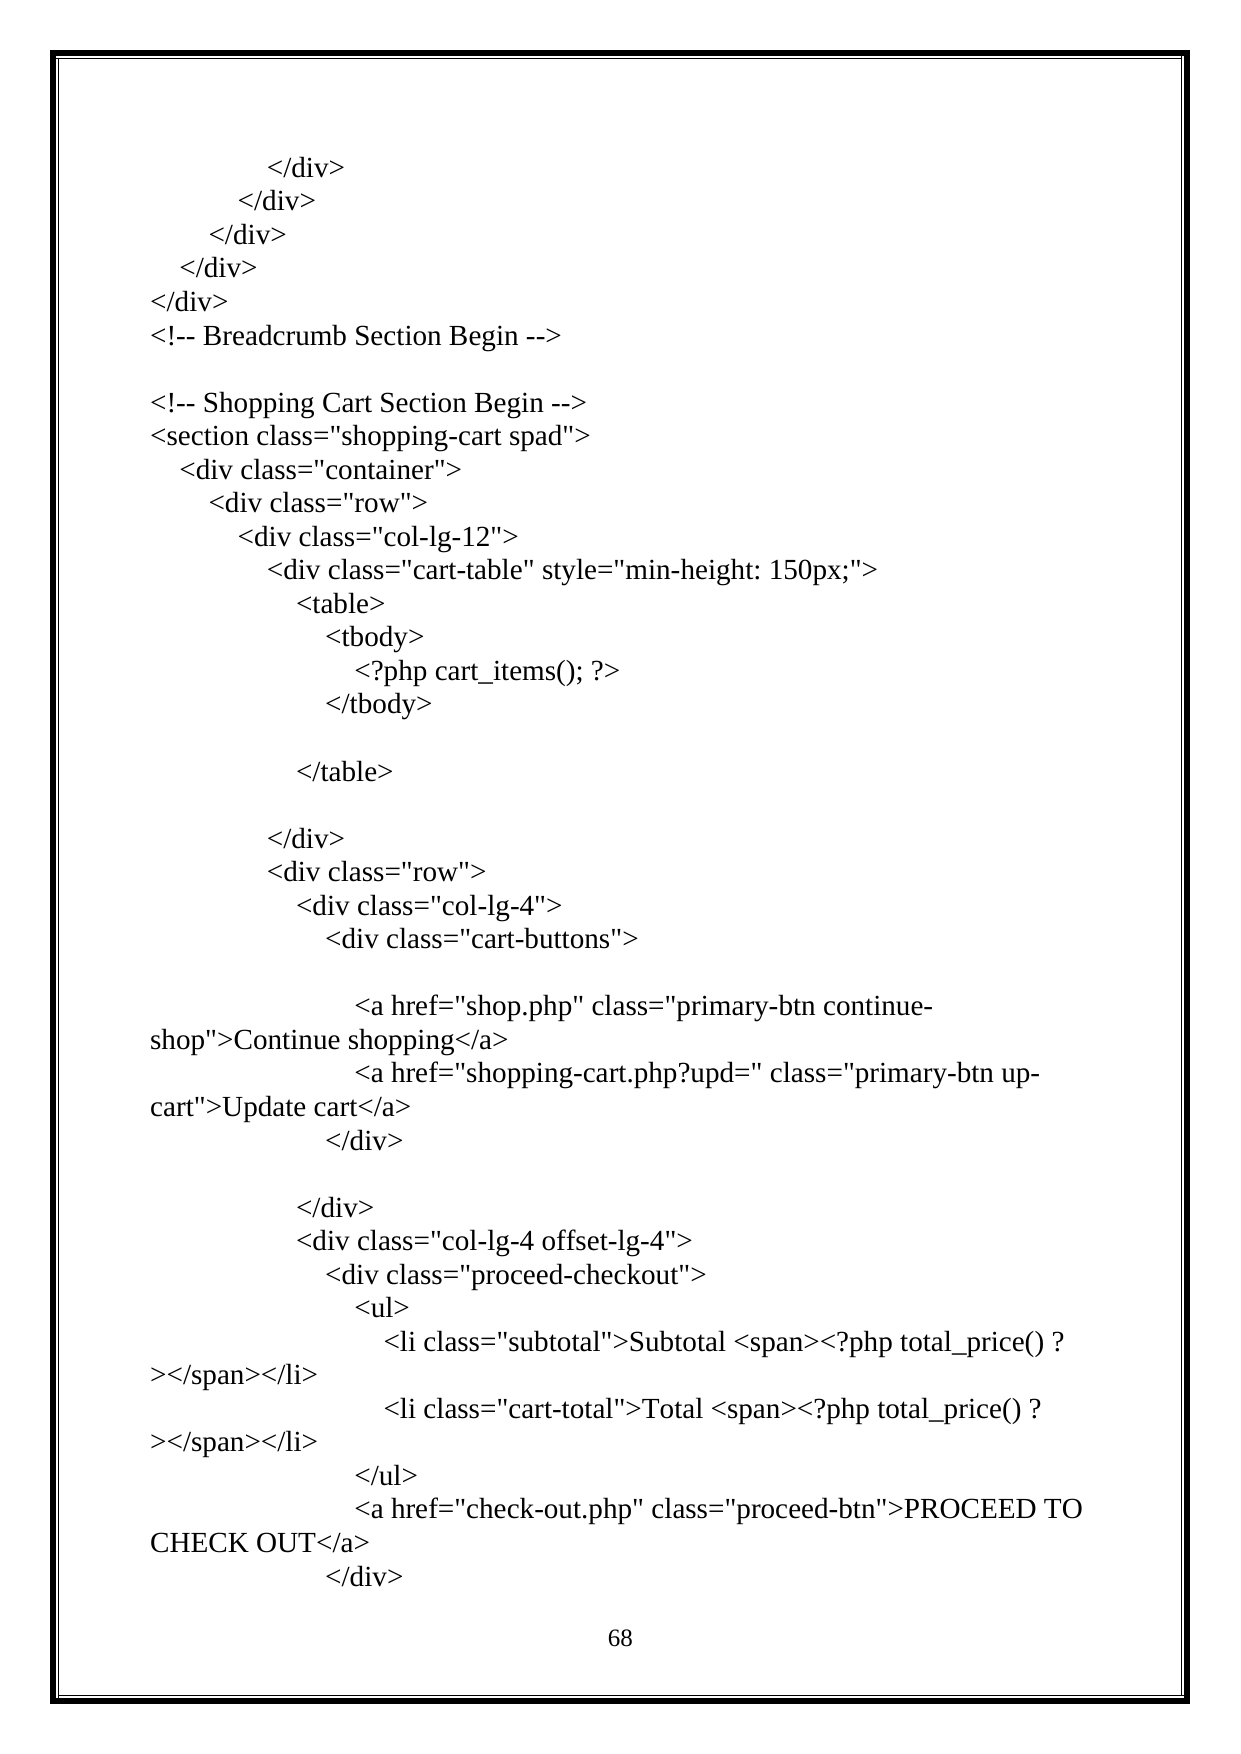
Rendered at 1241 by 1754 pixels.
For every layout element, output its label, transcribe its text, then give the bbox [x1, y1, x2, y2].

text <div class="cart-table" style="min-height: 150px;"> [150, 552, 1090, 586]
text <tbody> [150, 619, 1090, 653]
text <div class="container"> [150, 452, 1090, 485]
text <a href="check-out.php" class="proceed-btn">PROCEED TO CHECK OUT</a> [150, 1492, 1090, 1559]
text <table> [150, 586, 1090, 619]
text <ul> [150, 1290, 1090, 1324]
text <a href="shop.php" class="primary-btn continue-shop">Continue shopping</a> [150, 988, 1090, 1056]
text <a href="shopping-cart.php?upd=" class="primary-btn up-cart">Update cart</a> [150, 1056, 1090, 1123]
text <!-- Shopping Cart Section Begin --> [150, 385, 1090, 418]
text </ul> [150, 1458, 1090, 1492]
text <div class="col-lg-4"> [150, 888, 1090, 921]
text </tbody> [150, 687, 1090, 720]
text <div class="row"> [150, 854, 1090, 888]
text <div class="proceed-checkout"> [150, 1257, 1090, 1290]
text <li class="subtotal">Subtotal <span><?php total_price() ?></span></li> [150, 1324, 1090, 1391]
text </div> [150, 183, 1090, 217]
text <div class="row"> [150, 485, 1090, 519]
text </div> [150, 251, 1090, 284]
text <?php cart_items(); ?> [150, 653, 1090, 687]
text </table> [150, 754, 1090, 787]
text <div class="cart-buttons"> [150, 921, 1090, 955]
text </div> [150, 284, 1090, 318]
text <li class="cart-total">Total <span><?php total_price() ?></span></li> [150, 1391, 1090, 1458]
text <section class="shopping-cart spad"> [150, 418, 1090, 452]
text <div class="col-lg-4 offset-lg-4"> [150, 1223, 1090, 1257]
text </div> [150, 1123, 1090, 1156]
text </div> [150, 217, 1090, 251]
text </div> [150, 1559, 1090, 1592]
text </div> [150, 150, 1090, 183]
text </div> [150, 821, 1090, 854]
text <div class="col-lg-12"> [150, 519, 1090, 552]
text <!-- Breadcrumb Section Begin --> [150, 318, 1090, 351]
text </div> [150, 1190, 1090, 1223]
